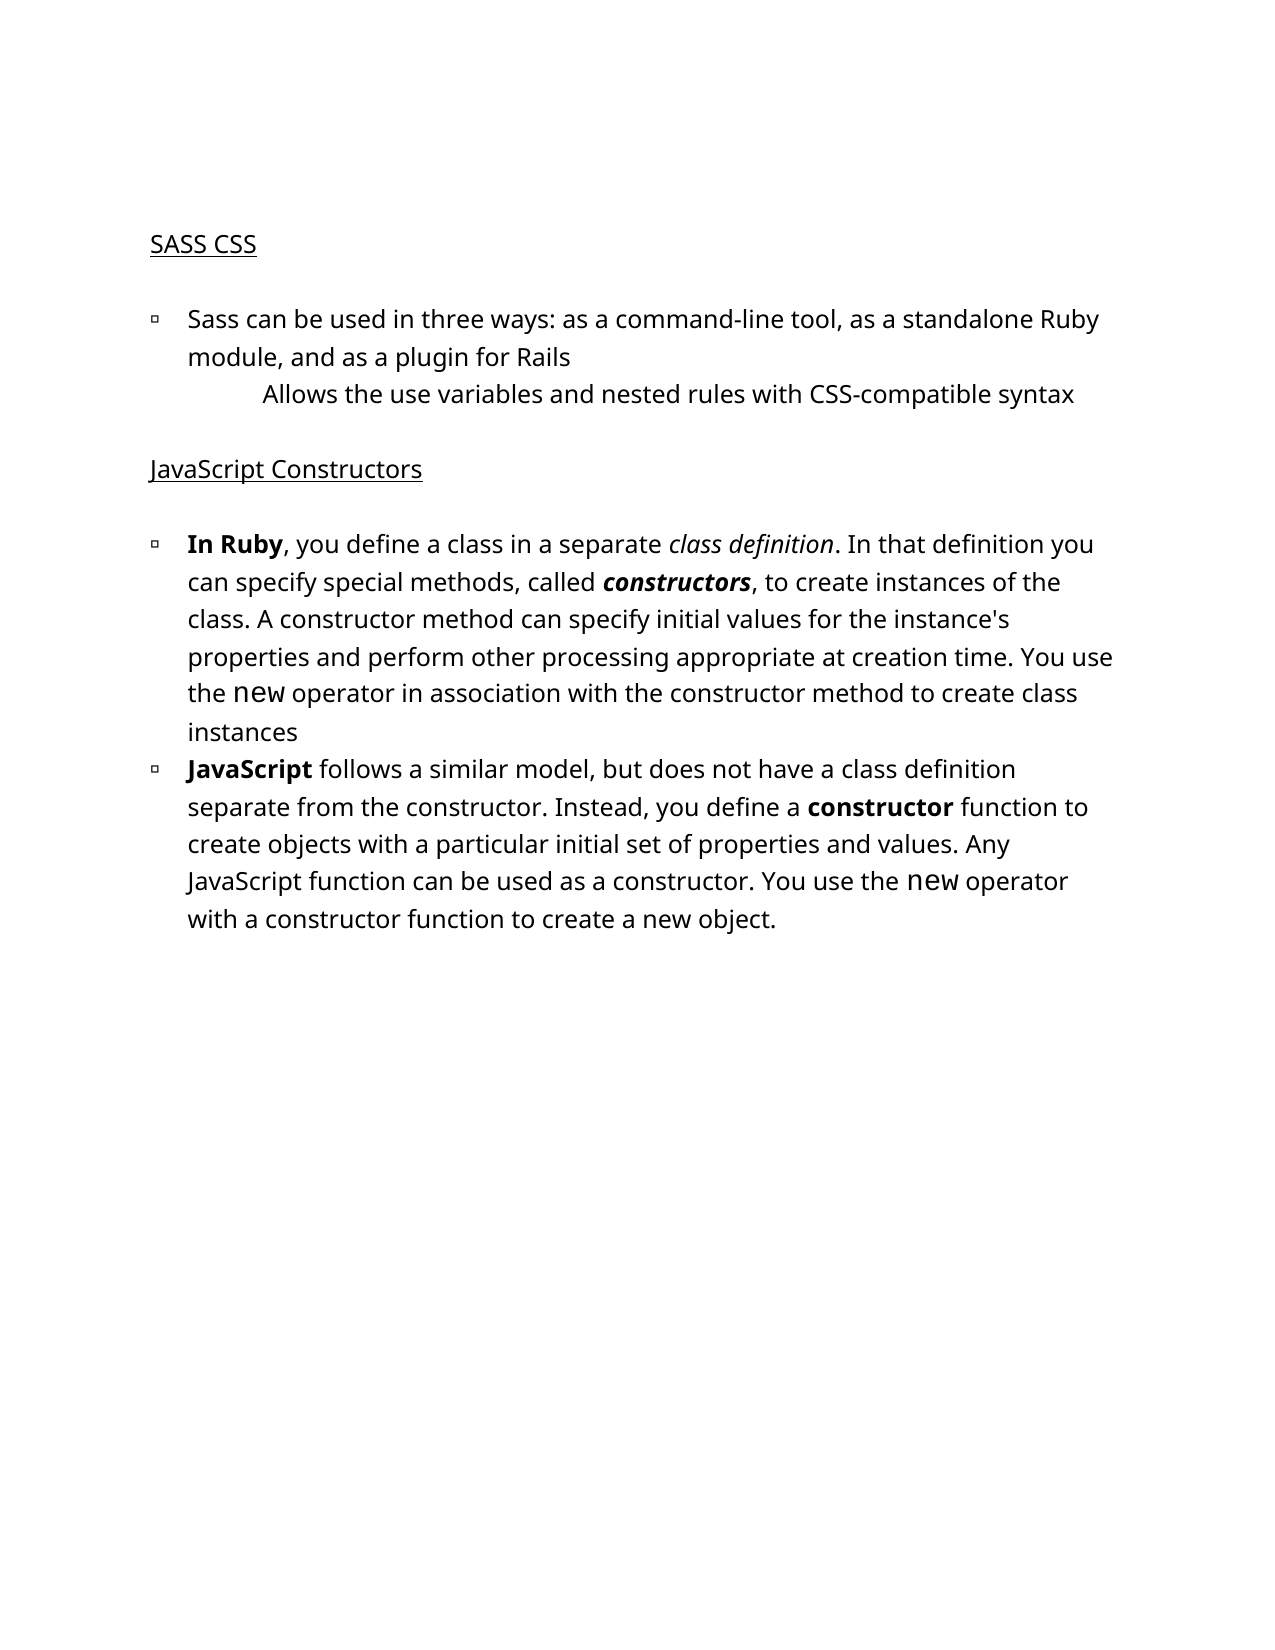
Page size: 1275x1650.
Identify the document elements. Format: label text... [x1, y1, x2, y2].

list Sass can be used in three ways: as a command-line tool, as a standalone Ruby module, and as a plugin for Rails [150, 300, 1125, 375]
list JavaScript Constructors [150, 450, 1125, 487]
list Allows the use variables and nested rules with CSS-compatible syntax [262, 375, 1125, 412]
text JavaScript follows a similar model, but does not have a class definition separate from the constructor. Instead, you define a constructor function to create objects with a particular initial set of properties and values. Any JavaScript function can be used as a constructor. You use the new operator with a constructor function to create a new object. [150, 750, 1125, 937]
list SASS CSS [150, 225, 1125, 262]
text In Ruby, you define a class in a separate class definition. In that definition you can specify special methods, called constructors, to create instances of the class. A constructor method can specify initial values for the instance's properties and perform other processing appropriate at creation time. You use the new operator in association with the constructor method to create class instances [150, 525, 1125, 750]
